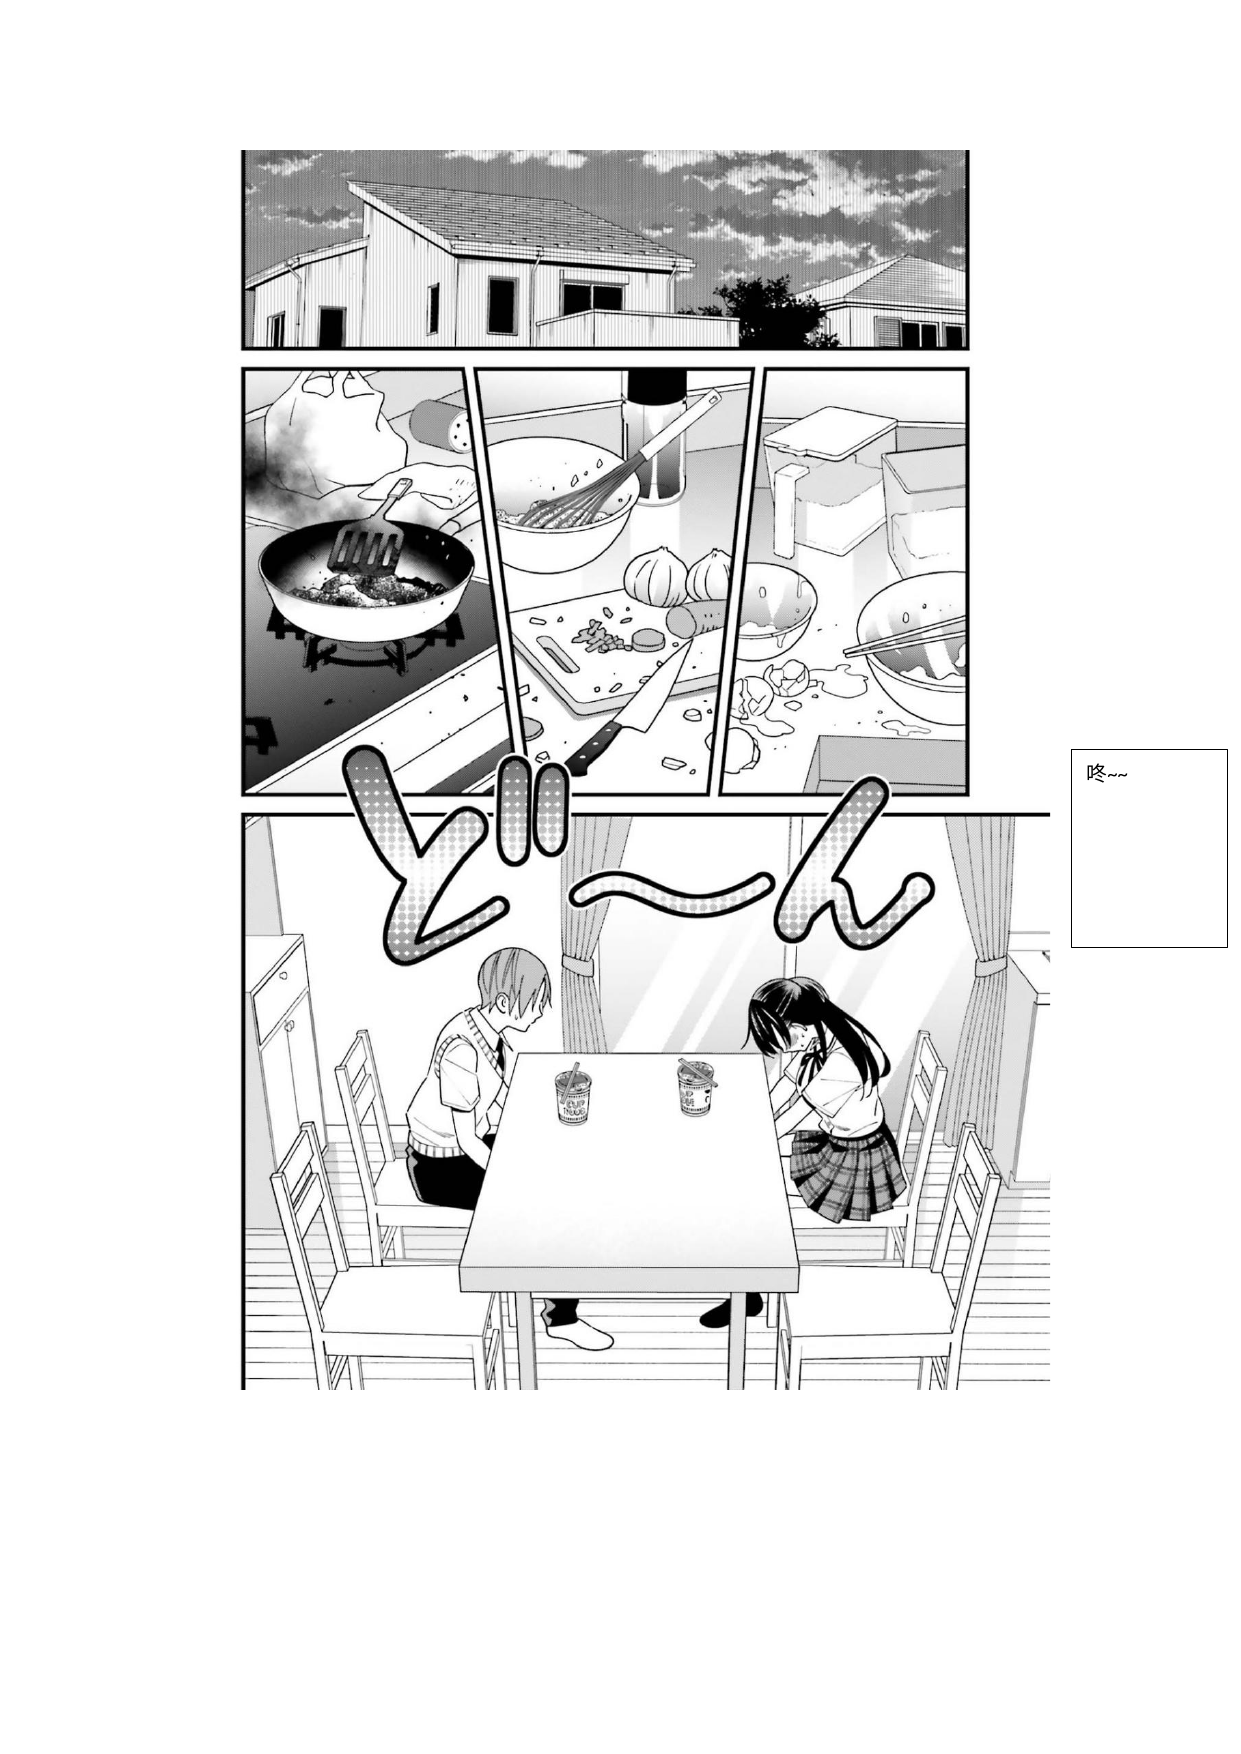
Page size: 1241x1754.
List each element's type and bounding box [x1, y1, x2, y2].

picture [187, 150, 1051, 1390]
